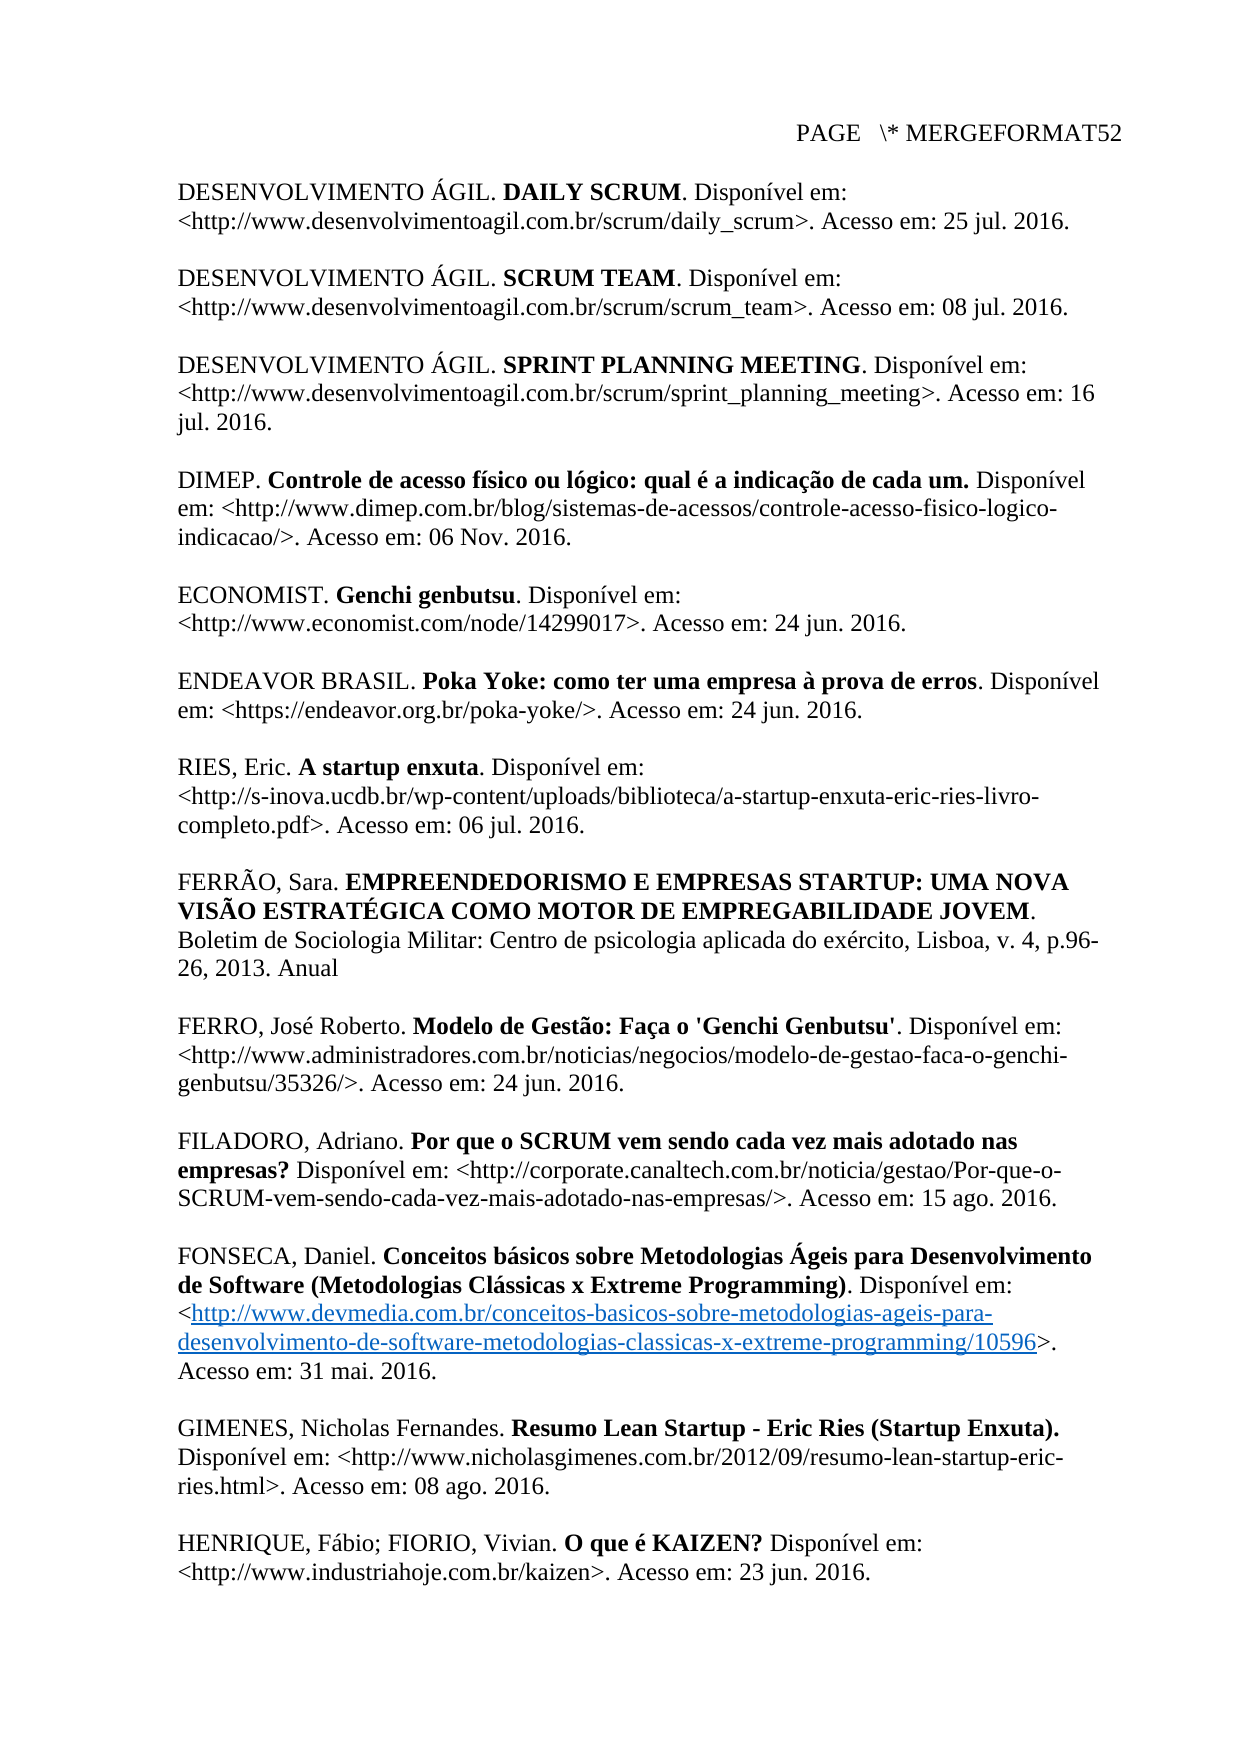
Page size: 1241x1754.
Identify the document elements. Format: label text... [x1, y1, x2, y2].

text HENRIQUE, Fábio; FIORIO, Vivian. O que é KAIZEN? Disponível em: <http://www.industriahoje.com.br/kaizen>. Acesso em: 23 jun. 2016. [177, 1528, 1122, 1586]
text FERRO, José Roberto. Modelo de Gestão: Faça o 'Genchi Genbutsu'. Disponível em: <http://www.administradores.com.br/noticias/negocios/modelo-de-gestao-faca-o-genchi-genbutsu/35326/>. Acesso em: 24 jun. 2016. [177, 1011, 1122, 1097]
text ENDEAVOR BRASIL. Poka Yoke: como ter uma empresa à prova de erros. Disponível em: <https://endeavor.org.br/poka-yoke/>. Acesso em: 24 jun. 2016. [177, 666, 1122, 723]
text DESENVOLVIMENTO ÁGIL. SCRUM TEAM. Disponível em: <http://www.desenvolvimentoagil.com.br/scrum/scrum_team>. Acesso em: 08 jul. 2016. [177, 263, 1122, 321]
text FERRÃO, Sara. EMPREENDEDORISMO E EMPRESAS STARTUP: UMA NOVA VISÃO ESTRATÉGICA COMO MOTOR DE EMPREGABILIDADE JOVEM. Boletim de Sociologia Militar: Centro de psicologia aplicada do exército, Lisboa, v. 4, p.96-26, 2013. Anual [177, 867, 1122, 982]
text GIMENES, Nicholas Fernandes. Resumo Lean Startup - Eric Ries (Startup Enxuta). Disponível em: <http://www.nicholasgimenes.com.br/2012/09/resumo-lean-startup-eric-ries.html>. Acesso em: 08 ago. 2016. [177, 1413, 1122, 1500]
text DIMEP. Controle de acesso físico ou lógico: qual é a indicação de cada um. Disponível em: <http://www.dimep.com.br/blog/sistemas-de-acessos/controle-acesso-fisico-logico-indicacao/>. Acesso em: 06 Nov. 2016. [177, 465, 1122, 551]
text FONSECA, Daniel. Conceitos básicos sobre Metodologias Ágeis para Desenvolvimento de Software (Metodologias Clássicas x Extreme Programming). Disponível em: <http://www.devmedia.com.br/conceitos-basicos-sobre-metodologias-ageis-para-desenvolvimento-de-software-metodologias-classicas-x-extreme-programming/10596>. Acesso em: 31 mai. 2016. [177, 1241, 1122, 1385]
text DESENVOLVIMENTO ÁGIL. SPRINT PLANNING MEETING. Disponível em: <http://www.desenvolvimentoagil.com.br/scrum/sprint_planning_meeting>. Acesso em: 16 jul. 2016. [177, 350, 1122, 436]
text DESENVOLVIMENTO ÁGIL. DAILY SCRUM. Disponível em: <http://www.desenvolvimentoagil.com.br/scrum/daily_scrum>. Acesso em: 25 jul. 2016. [177, 177, 1122, 235]
text FILADORO, Adriano. Por que o SCRUM vem sendo cada vez mais adotado nas empresas? Disponível em: <http://corporate.canaltech.com.br/noticia/gestao/Por-que-o-SCRUM-vem-sendo-cada-vez-mais-adotado-nas-empresas/>. Acesso em: 15 ago. 2016. [177, 1126, 1122, 1212]
text ECONOMIST. Genchi genbutsu. Disponível em: <http://www.economist.com/node/14299017>. Acesso em: 24 jun. 2016. [177, 580, 1122, 637]
text RIES, Eric. A startup enxuta. Disponível em: <http://s-inova.ucdb.br/wp-content/uploads/biblioteca/a-startup-enxuta-eric-ries-livro-completo.pdf>. Acesso em: 06 jul. 2016. [177, 752, 1122, 838]
